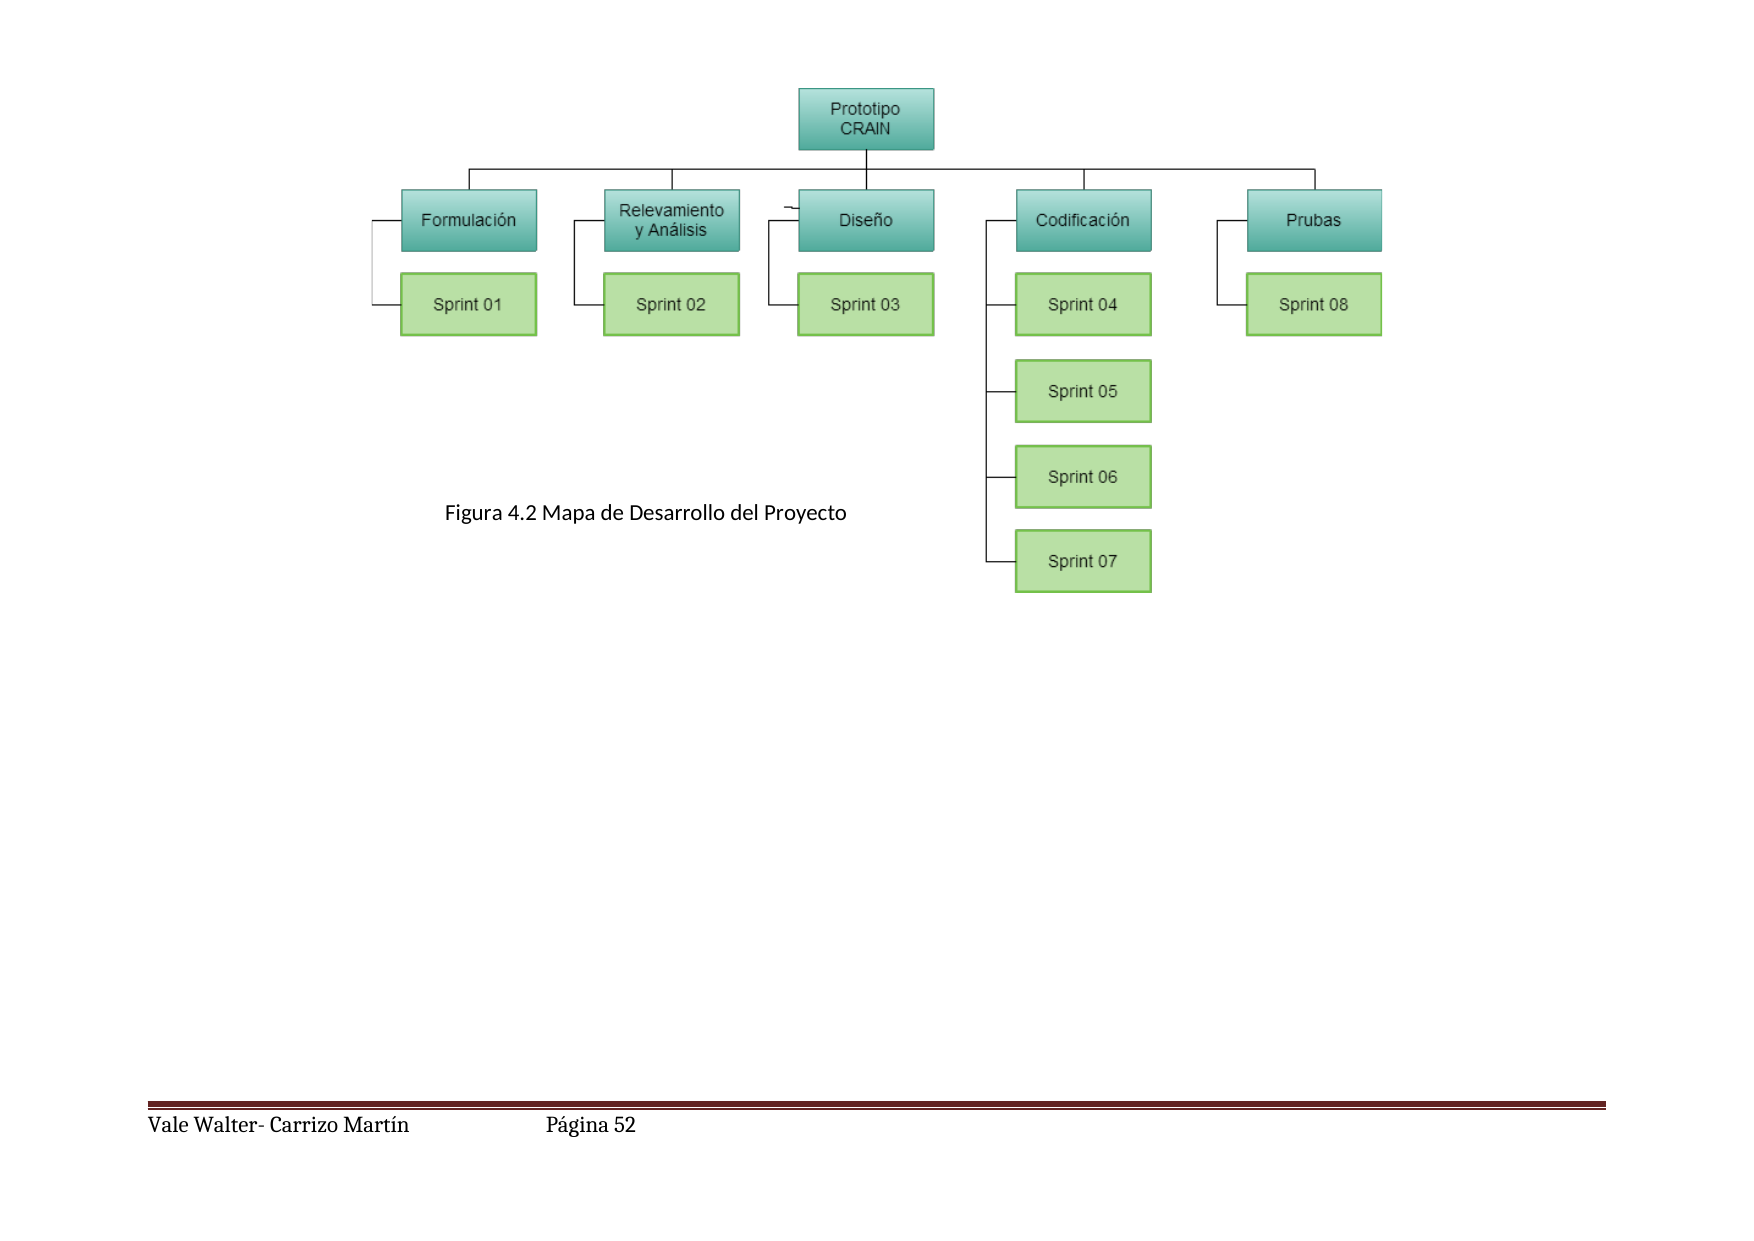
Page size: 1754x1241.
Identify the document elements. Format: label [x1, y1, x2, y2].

picture [371, 88, 1383, 593]
